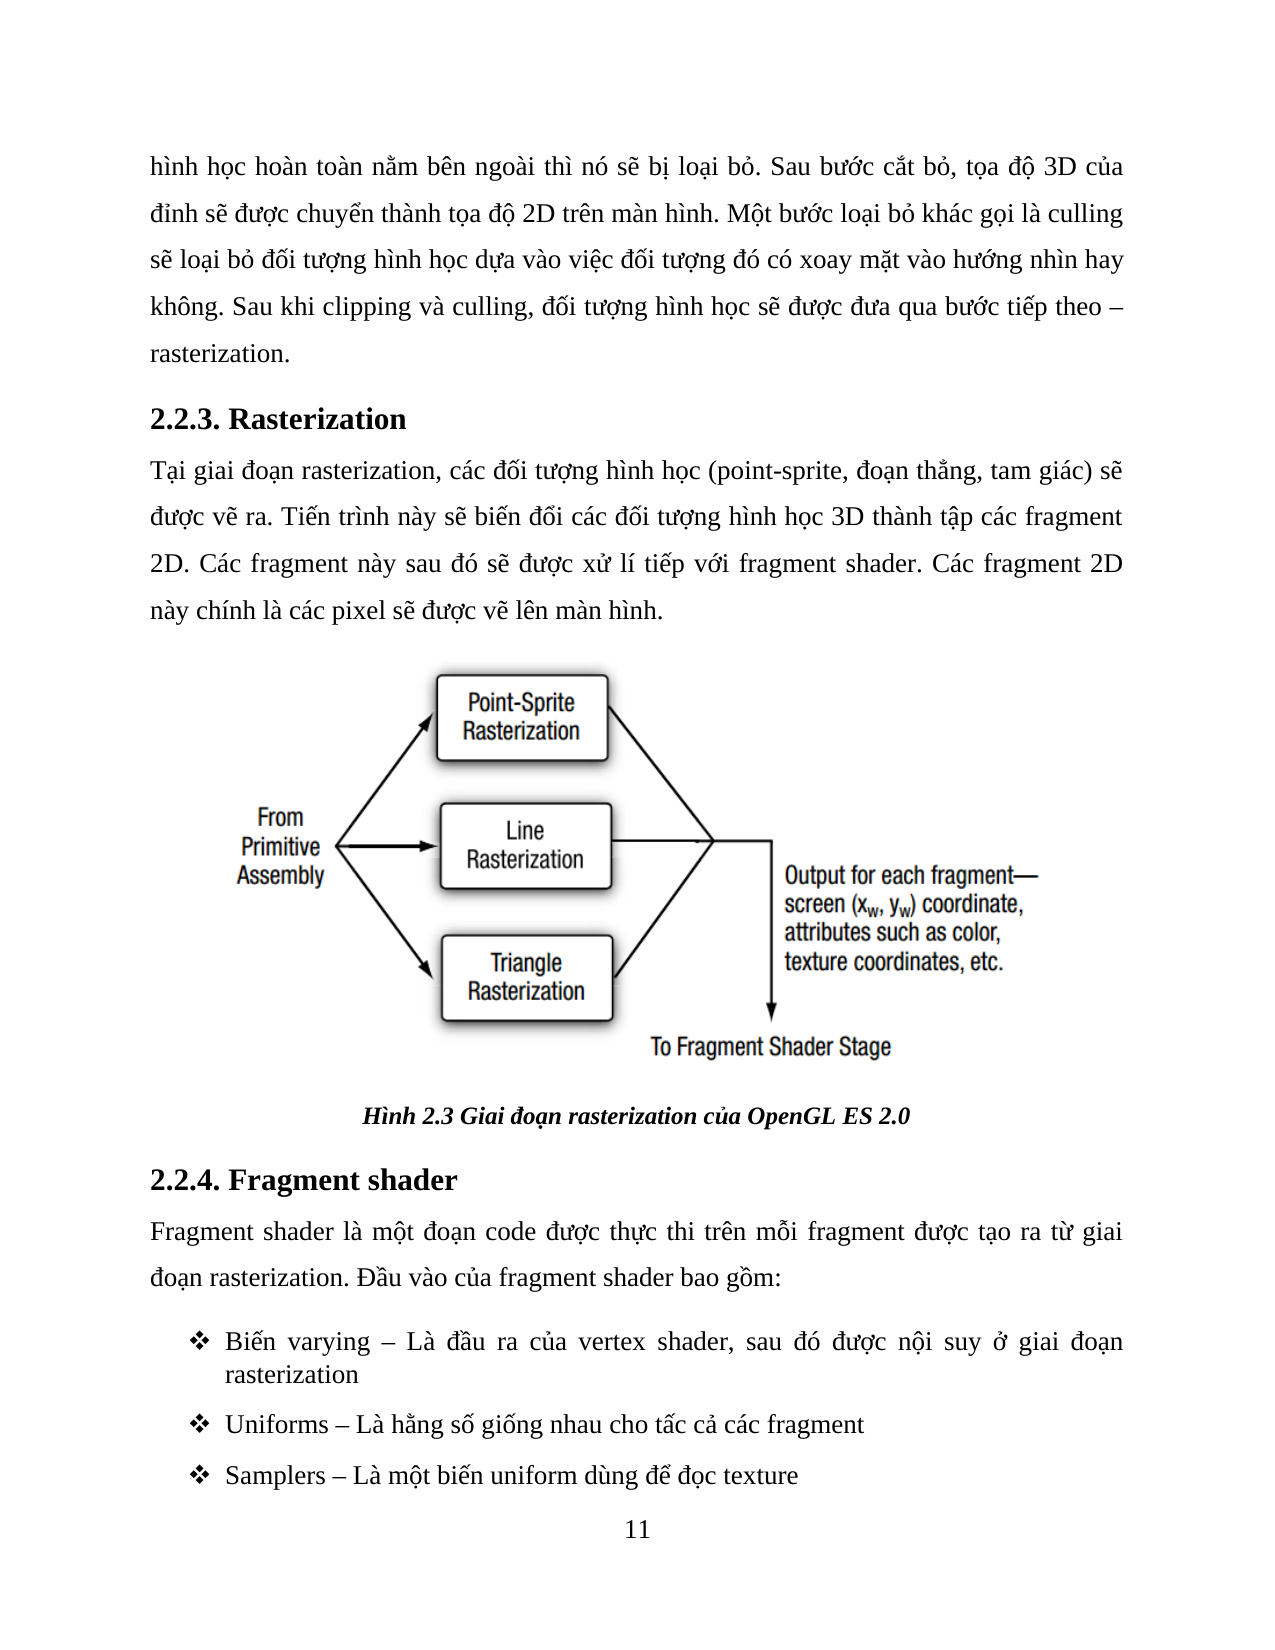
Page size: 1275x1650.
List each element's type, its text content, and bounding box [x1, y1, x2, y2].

subtitle 2.2.3. Rasterization [150, 400, 1125, 436]
picture [226, 657, 1049, 1069]
subtitle 2.2.4. Fragment shader [150, 1161, 1125, 1197]
list Uniforms – Là hằng số giống nhau cho tấc cả các fragment [187, 1409, 1125, 1440]
text Hình 2.3 Giai đoạn rasterization của OpenGL ES 2.0 [150, 1101, 1125, 1130]
text Fragment shader là một đoạn code được thực thi trên mỗi fragment được tạo ra từ giai đoạn rasterization. Đầu vào của fragment shader bao gồm: [150, 1215, 1125, 1293]
list Biến varying – Là đầu ra của vertex shader, sau đó được nội suy ở giai đoạn rasterization [187, 1325, 1125, 1389]
text Tại giai đoạn rasterization, các đối tượng hình học (point-sprite, đoạn thẳng, tam giác) sẽ được vẽ ra. Tiến trình này sẽ biến đổi các đối tượng hình học 3D thành tập các fragment 2D. Các fragment này sau đó sẽ được xử lí tiếp với fragment shader. Các fragment 2D này chính là các pixel sẽ được vẽ lên màn hình. [150, 454, 1125, 625]
list Samplers – Là một biến uniform dùng để đọc texture [187, 1459, 1125, 1490]
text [150, 150, 1125, 368]
